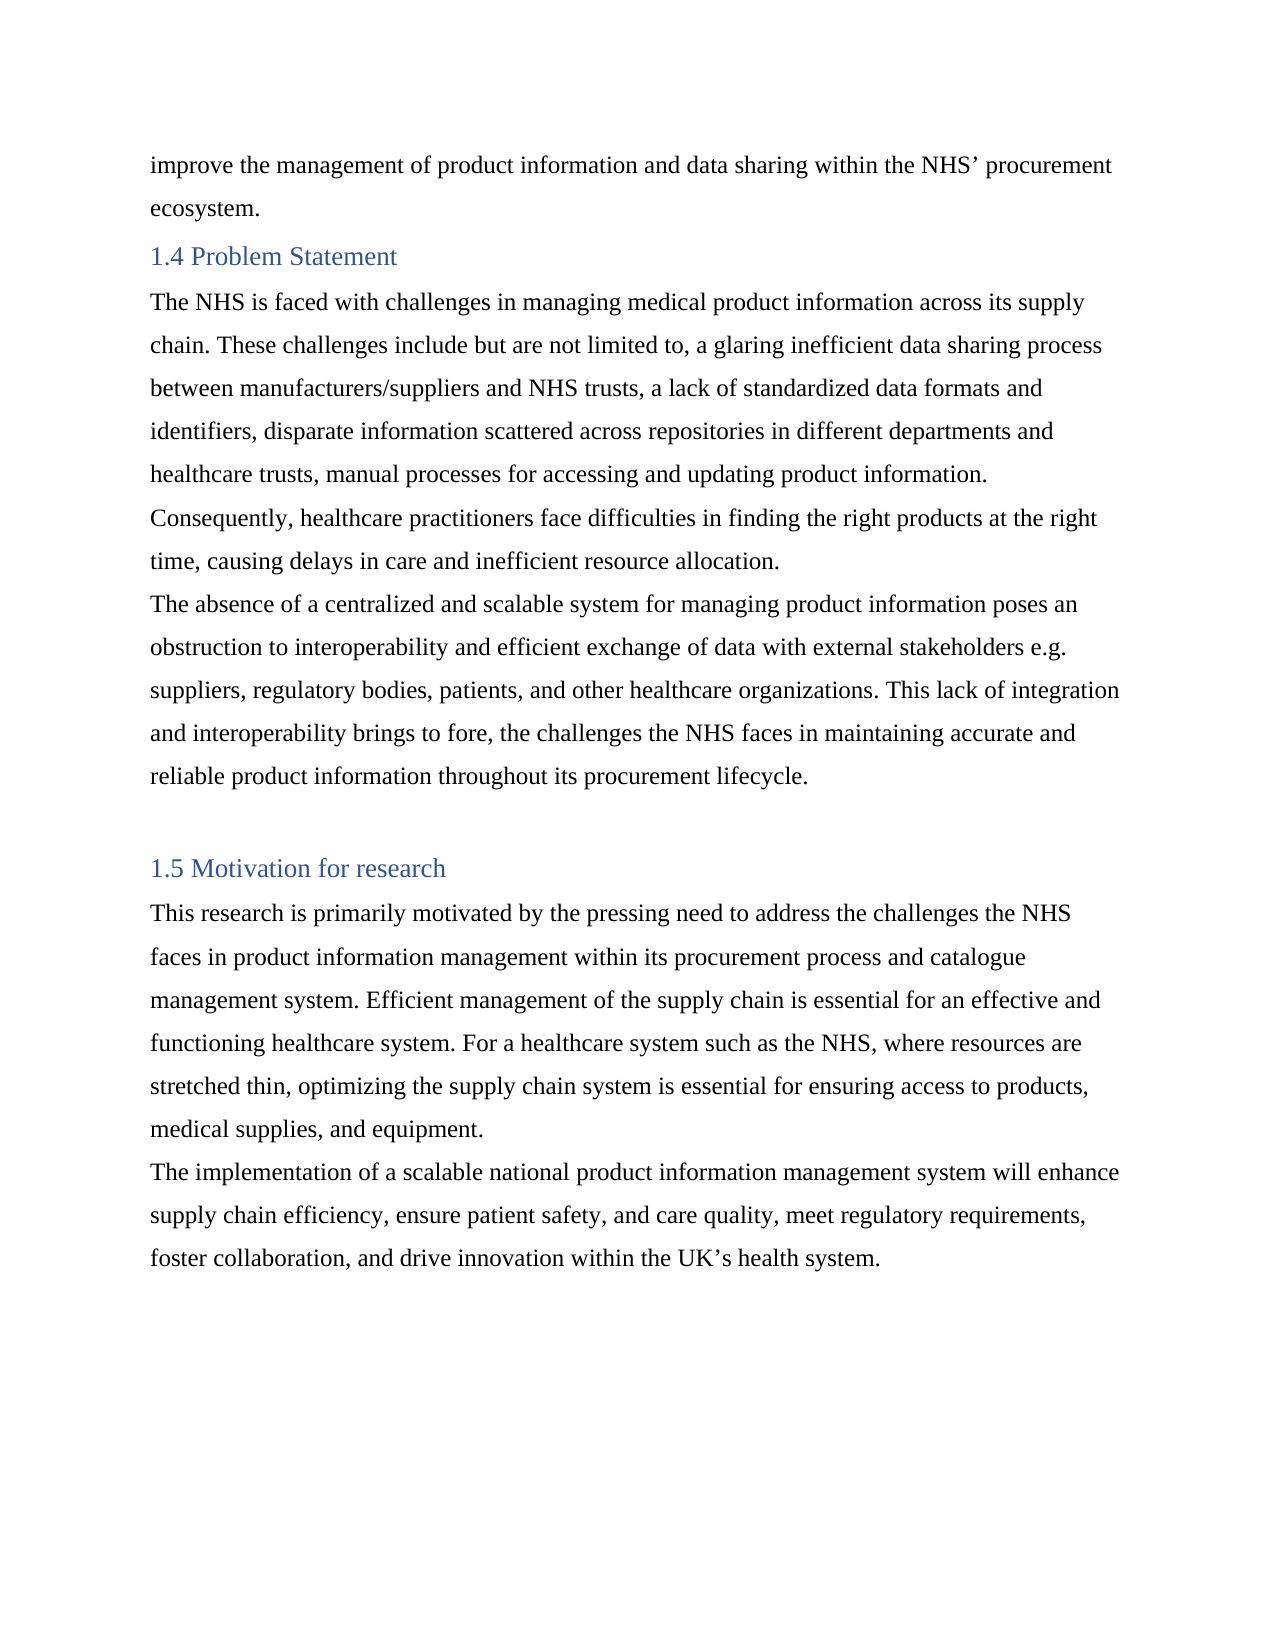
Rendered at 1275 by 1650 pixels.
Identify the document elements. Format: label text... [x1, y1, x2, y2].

text The absence of a centralized and scalable system for managing product information poses an obstruction to interoperability and efficient exchange of data with external stakeholders e.g. suppliers, regulatory bodies, patients, and other healthcare organizations. This lack of integration and interoperability brings to fore, the challenges the NHS faces in maintaining accurate and reliable product information throughout its procurement lifecycle. [150, 589, 1125, 790]
text This research is primarily motivated by the pressing need to address the challenges the NHS faces in product information management within its procurement process and catalogue management system. Efficient management of the supply chain is essential for an effective and functioning healthcare system. For a healthcare system such as the NHS, where resources are stretched thin, optimizing the supply chain system is essential for ensuring access to products, medical supplies, and equipment. [150, 898, 1125, 1143]
subtitle 1.5 Motivation for research [150, 852, 1125, 883]
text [150, 150, 1125, 222]
text The implementation of a scalable national product information management system will enhance supply chain efficiency, ensure patient safety, and care quality, meet regulatory requirements, foster collaboration, and drive innovation within the UK’s health system. [150, 1157, 1125, 1272]
text The NHS is faced with challenges in managing medical product information across its supply chain. These challenges include but are not limited to, a glaring inefficient data sharing process between manufacturers/suppliers and NHS trusts, a lack of standardized data formats and identifiers, disparate information scattered across repositories in different departments and healthcare trusts, manual processes for accessing and updating product information. Consequently, healthcare practitioners face difficulties in finding the right products at the right time, causing delays in care and inefficient resource allocation. [150, 287, 1125, 574]
subtitle 1.4 Problem Statement [150, 240, 1125, 272]
